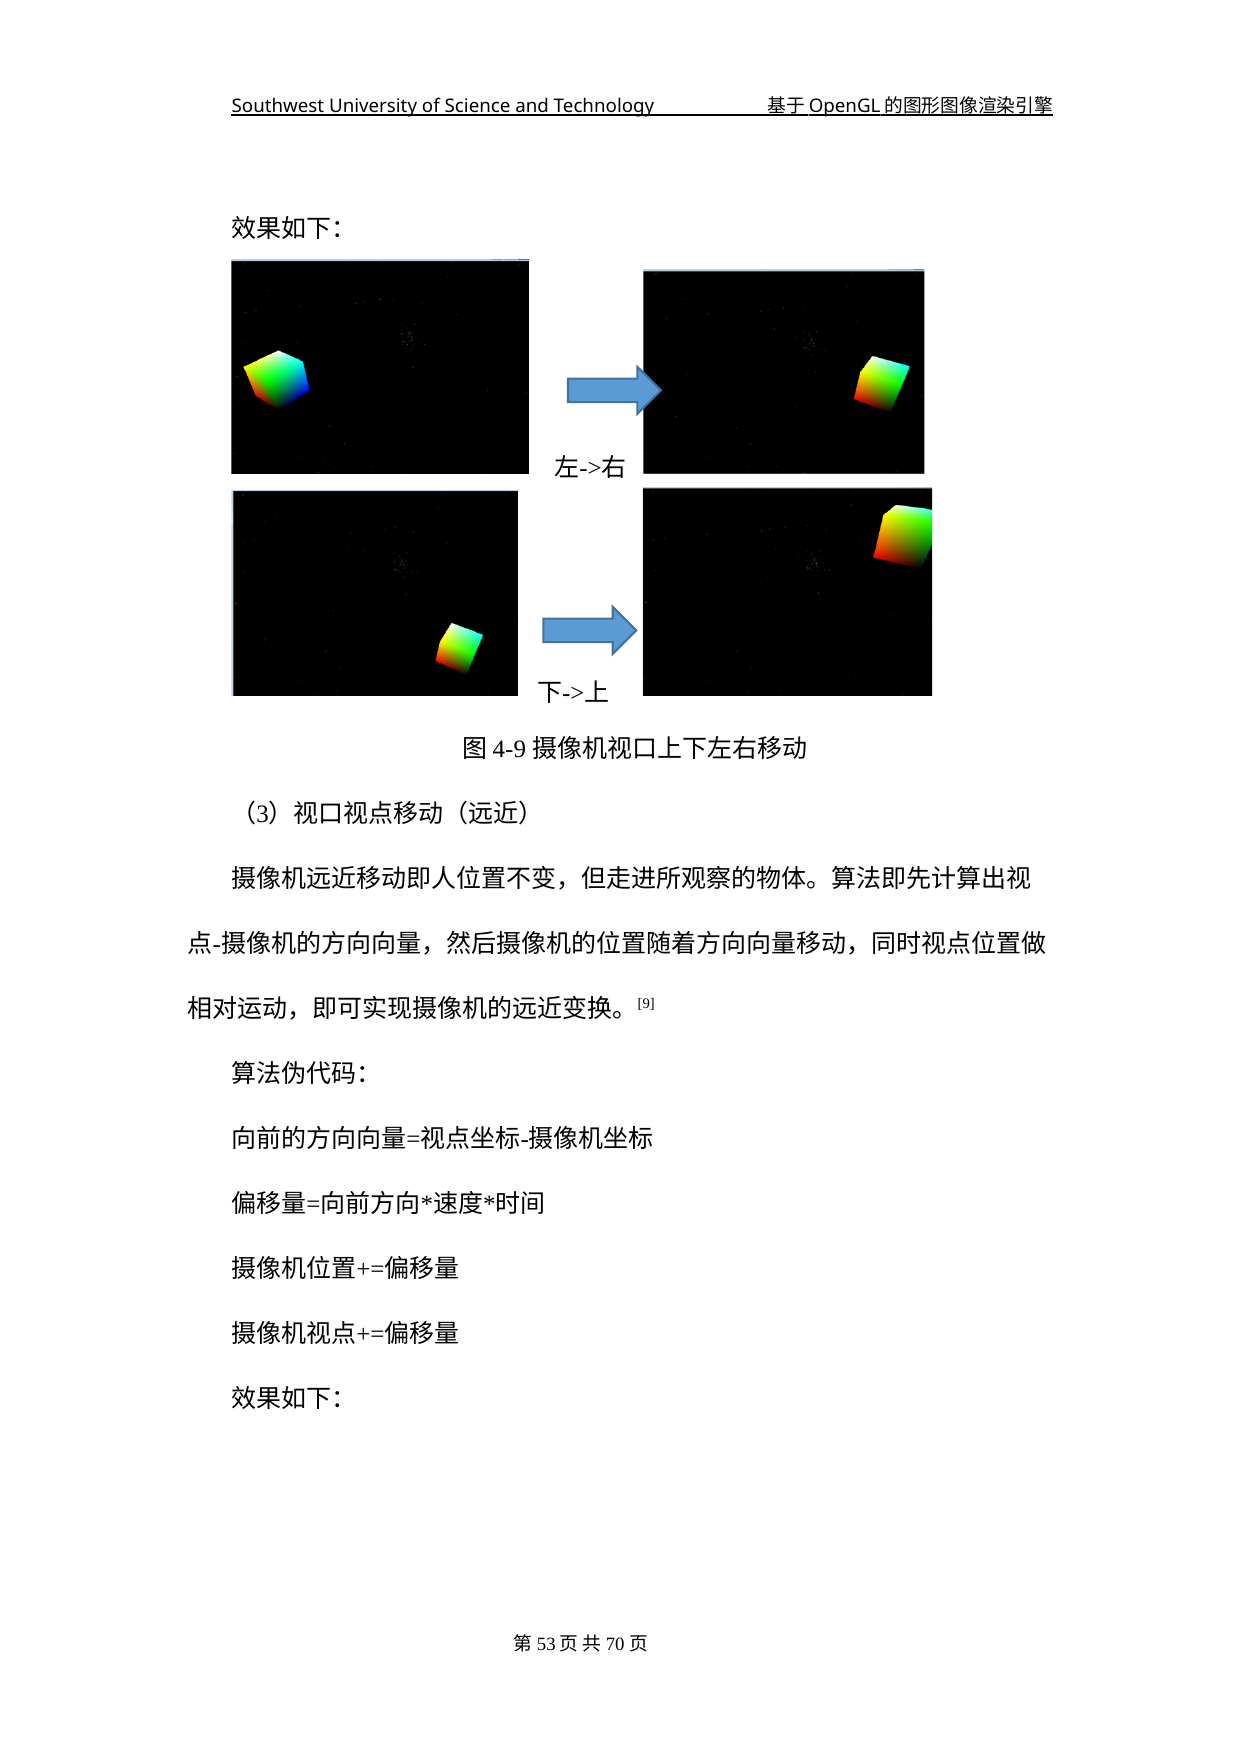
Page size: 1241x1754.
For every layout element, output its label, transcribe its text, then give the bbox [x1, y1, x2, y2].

text 偏移量=向前方向*速度*时间 [187, 1169, 1053, 1234]
text 摄像机视点+=偏移量 [187, 1299, 1053, 1364]
text 摄像机位置+=偏移量 [187, 1234, 1053, 1299]
text 摄像机远近移动即人位置不变，但走进所观察的物体。算法即先计算出视点-摄像机的方向向量，然后摄像机的位置随着方向向量移动，同时视点位置做相对运动，即可实现摄像机的远近变换。[9] [187, 844, 1053, 1039]
picture [231, 490, 518, 696]
picture [642, 487, 933, 696]
text 效果如下： [187, 194, 1053, 259]
picture [231, 259, 529, 474]
text 图4-9 摄像机视口上下左右移动 [187, 714, 1053, 779]
text 算法伪代码： [187, 1039, 1053, 1104]
text 向前的方向向量=视点坐标-摄像机坐标 [187, 1104, 1053, 1169]
text （3）视口视点移动（远近） [187, 779, 1053, 844]
picture [643, 269, 925, 474]
text 效果如下： [187, 1364, 1053, 1429]
